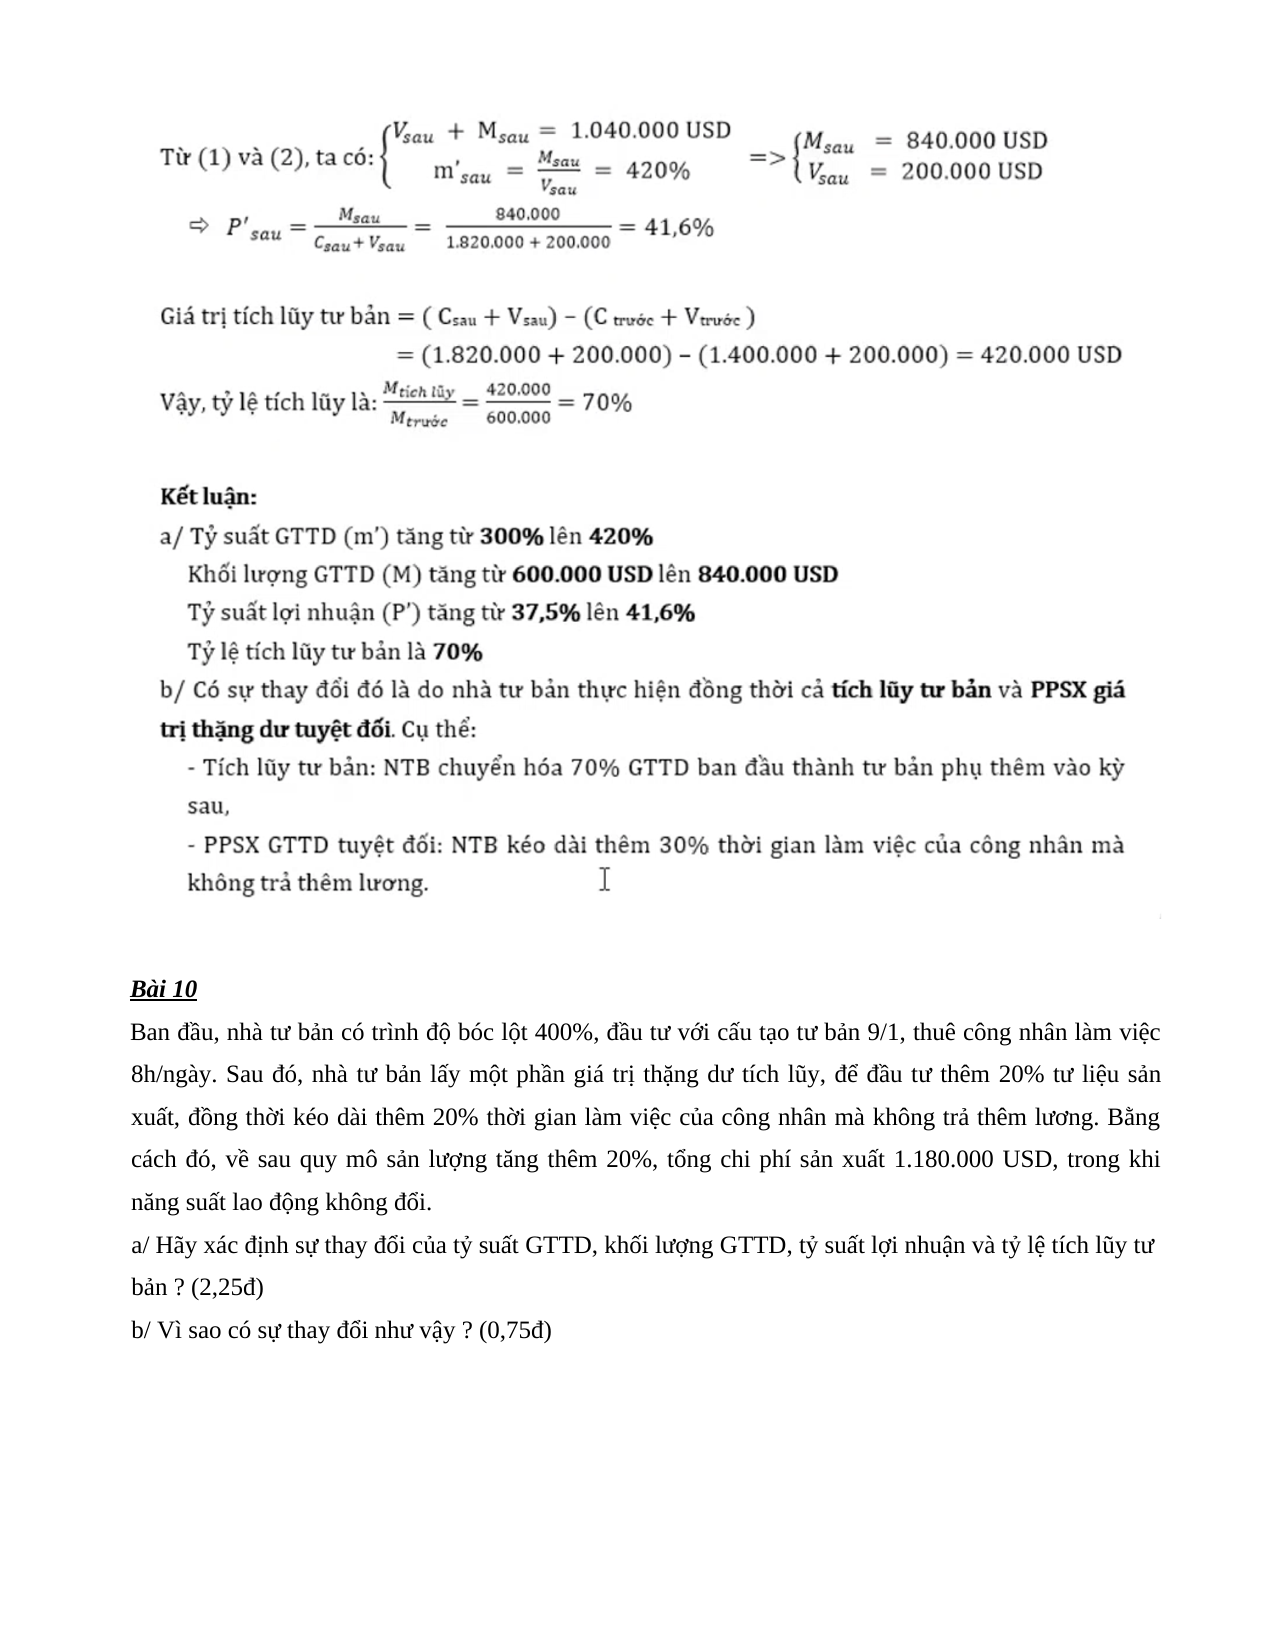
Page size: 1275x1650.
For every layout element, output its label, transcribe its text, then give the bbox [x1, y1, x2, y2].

text b/ Vì sao có sự thay đổi như vậy ? (0,75đ) [131, 1315, 1163, 1343]
picture [129, 94, 1162, 457]
text a/ Hãy xác định sự thay đổi của tỷ suất GTTD, khối lượng GTTD, tỷ suất lợi nhuận và tỷ lệ tích lũy tư bản ? (2,25đ) [131, 1230, 1163, 1301]
picture [129, 470, 1162, 919]
subtitle Bài 10 [130, 974, 1163, 1003]
text Ban đầu, nhà tư bản có trình độ bóc lột 400%, đầu tư với cấu tạo tư bản 9/1, thuê công nhân làm việc 8h/ngày. Sau đó, nhà tư bản lấy một phần giá trị thặng dư tích lũy, để đầu tư thêm 20% tư liệu sản xuất, đồng thời kéo dài thêm 20% thời gian làm việc của công nhân mà không trả thêm lương. Bằng cách đó, về sau quy mô sản lượng tăng thêm 20%, tổng chi phí sản xuất 1.180.000 USD, trong khi năng suất lao động không đổi. [130, 1017, 1163, 1216]
